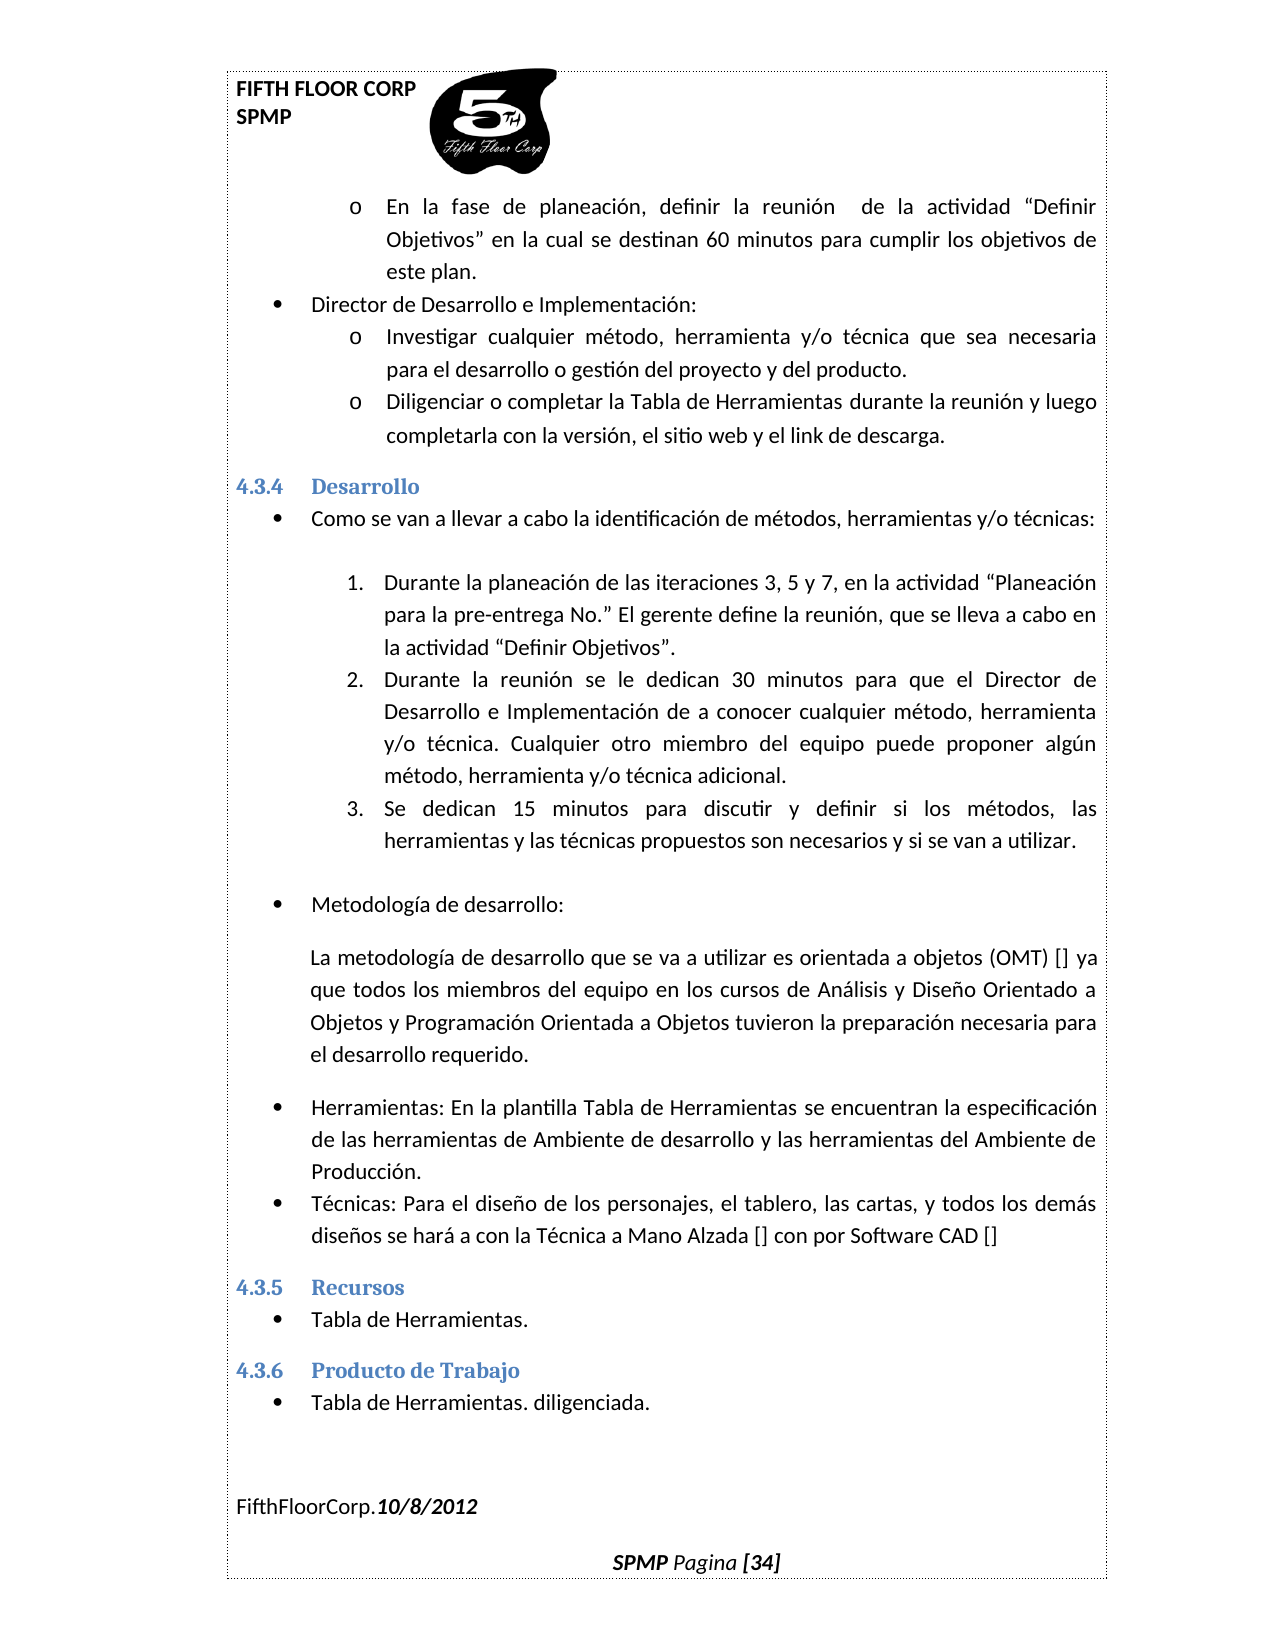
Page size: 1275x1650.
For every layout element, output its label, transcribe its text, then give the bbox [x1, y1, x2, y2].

list Diligenciar o completar la Tabla de Herramientas durante la reunión y luego completarla con la versión, el sitio web y el link de descarga. [349, 387, 1098, 449]
list Herramientas: En la plantilla Tabla de Herramientas se encuentran la especificación de las herramientas de Ambiente de desarrollo y las herramientas del Ambiente de Producción. [274, 1093, 1098, 1185]
list En la fase de planeación, definir la reunión de la actividad “Definir Objetivos” en la cual se destinan 60 minutos para cumplir los objetivos de este plan. [349, 192, 1098, 286]
subtitle Producto de Trabajo [236, 1358, 1098, 1384]
list Director de Desarrollo e Implementación: [274, 290, 1098, 318]
list Tabla de Herramientas. diligenciada. [274, 1388, 1098, 1416]
text La metodología de desarrollo que se va a utilizar es orientada a objetos (OMT) [] ya que todos los miembros del equipo en los cursos de Análisis y Diseño Orientado a Objetos y Programación Orientada a Objetos tuvieron la preparación necesaria para el desarrollo requerido. [310, 943, 1098, 1068]
list Metodología de desarrollo: [274, 890, 1098, 918]
subtitle Desarrollo [236, 474, 1098, 500]
subtitle Recursos [236, 1274, 1098, 1301]
picture [423, 60, 558, 178]
list Técnicas: Para el diseño de los personajes, el tablero, las cartas, y todos los demás diseños se hará a con la Técnica a Mano Alzada [] con por Software CAD [] [274, 1189, 1098, 1249]
list Durante la planeación de las iteraciones 3, 5 y 7, en la actividad “Planeación para la pre-entrega No.” El gerente define la reunión, que se lleva a cabo en la actividad “Definir Objetivos”. [346, 568, 1098, 661]
list Durante la reunión se le dedican 30 minutos para que el Director de Desarrollo e Implementación de a conocer cualquier método, herramienta y/o técnica. Cualquier otro miembro del equipo puede proponer algún método, herramienta y/o técnica adicional. [346, 665, 1098, 789]
list Se dedican 15 minutos para discutir y definir si los métodos, las herramientas y las técnicas propuestos son necesarios y si se van a utilizar. [346, 794, 1098, 854]
list Como se van a llevar a cabo la identificación de métodos, herramientas y/o técnicas: [274, 504, 1098, 532]
list Investigar cualquier método, herramienta y/o técnica que sea necesaria para el desarrollo o gestión del proyecto y del producto. [349, 322, 1098, 383]
list Tabla de Herramientas. [274, 1305, 1098, 1333]
